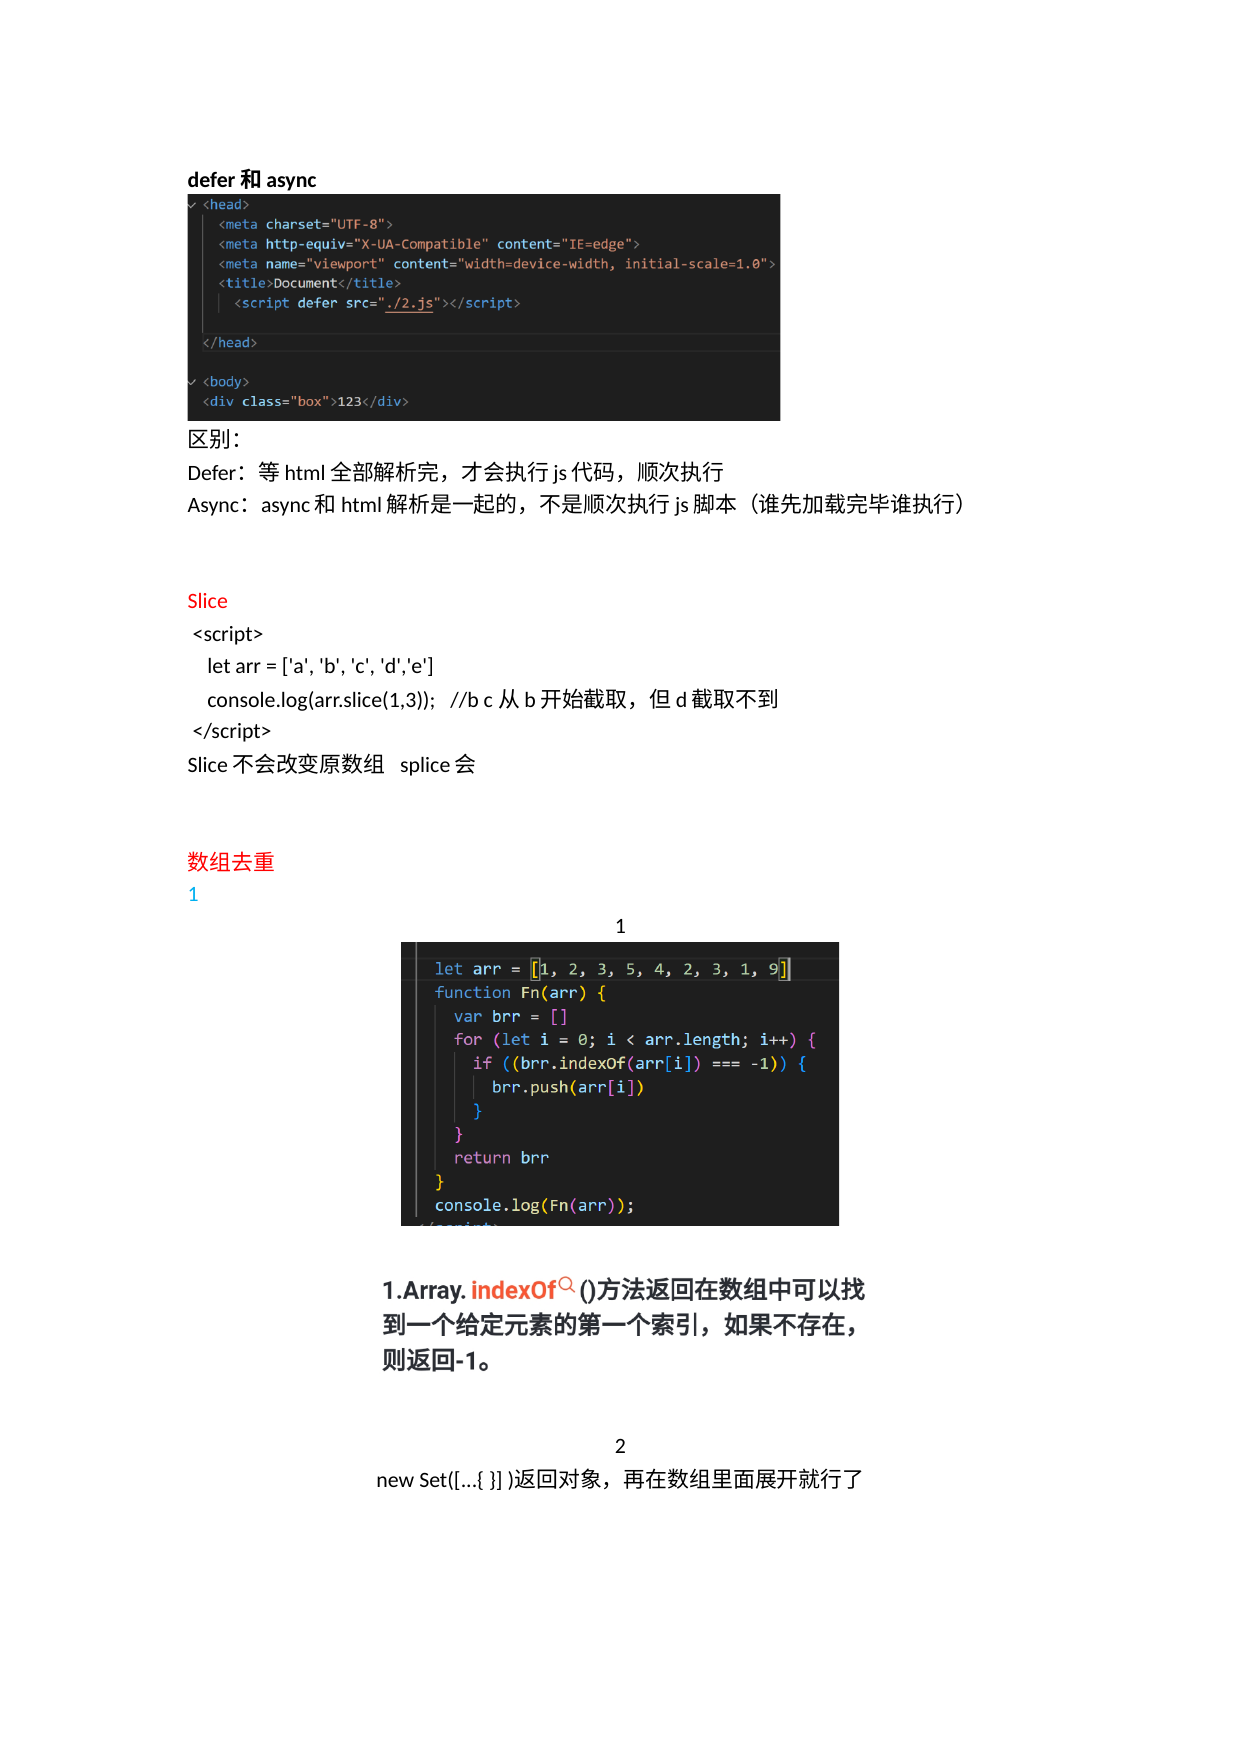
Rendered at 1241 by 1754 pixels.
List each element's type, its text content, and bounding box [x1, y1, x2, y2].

text </script> [187, 714, 1053, 747]
picture [361, 1267, 879, 1390]
text 1 [187, 909, 1053, 942]
text Async：async和html解析是一起的，不是顺次执行js脚本（谁先加载完毕谁执行） [187, 487, 1053, 519]
text Slice [187, 584, 1053, 617]
text 1 [187, 877, 1053, 909]
text console.log(arr.slice(1,3)); //b c 从b开始截取，但d截取不到 [187, 682, 1053, 714]
text Slice不会改变原数组 splice会 [187, 747, 1053, 779]
text 区别： [187, 422, 1053, 454]
text defer和async [187, 162, 1053, 194]
picture [401, 942, 840, 1226]
text 数组去重 [187, 844, 1053, 877]
text new Set([...{ }] )返回对象，再在数组里面展开就行了 [187, 1462, 1053, 1494]
text Defer：等html全部解析完，才会执行js代码，顺次执行 [187, 454, 1053, 487]
text 2 [187, 1429, 1053, 1462]
text let arr = ['a', 'b', 'c', 'd','e'] [187, 649, 1053, 682]
text <script> [187, 617, 1053, 649]
picture [187, 194, 781, 421]
